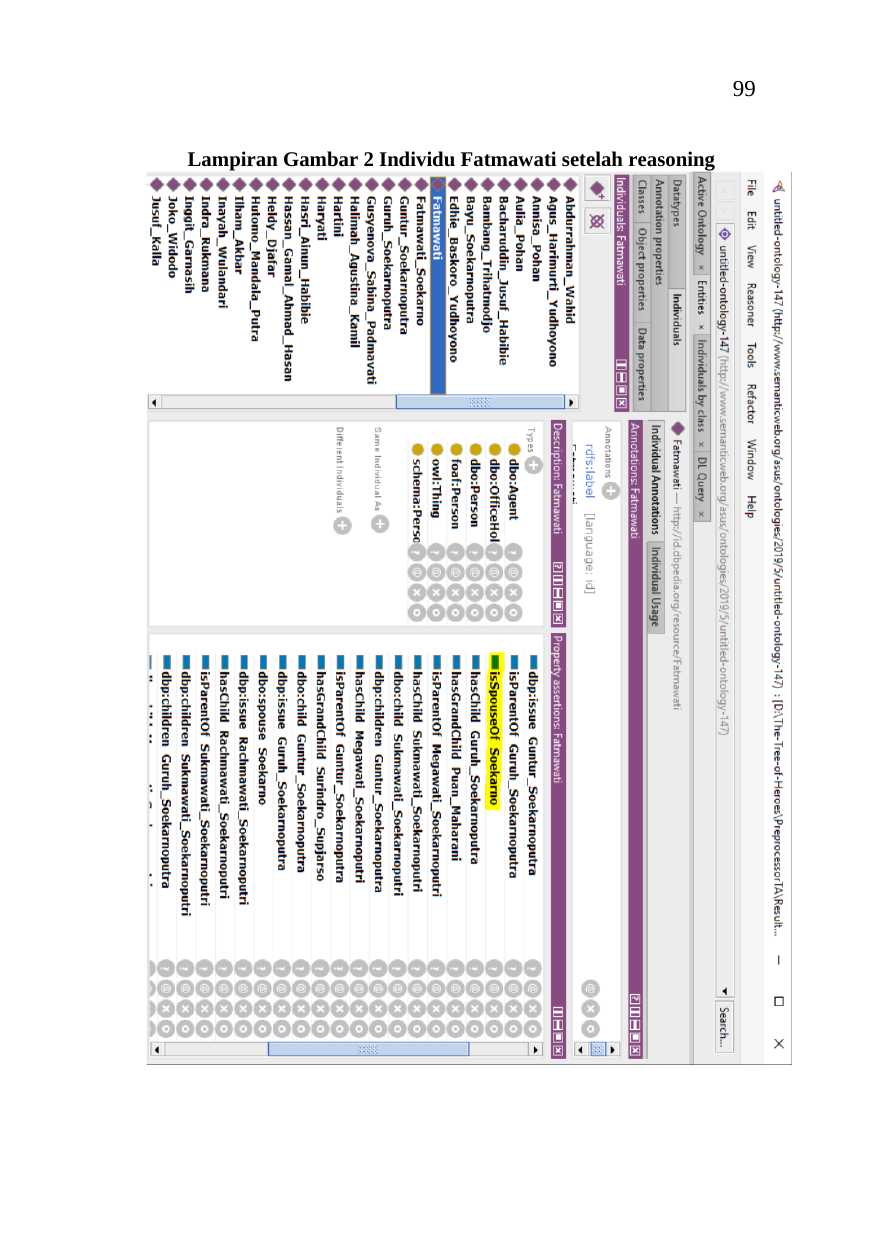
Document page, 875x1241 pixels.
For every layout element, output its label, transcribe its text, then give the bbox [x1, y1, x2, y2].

text Lampiran Gambar 2 Individu Fatmawati setelah reasoning [147, 147, 756, 171]
picture [147, 173, 792, 1064]
